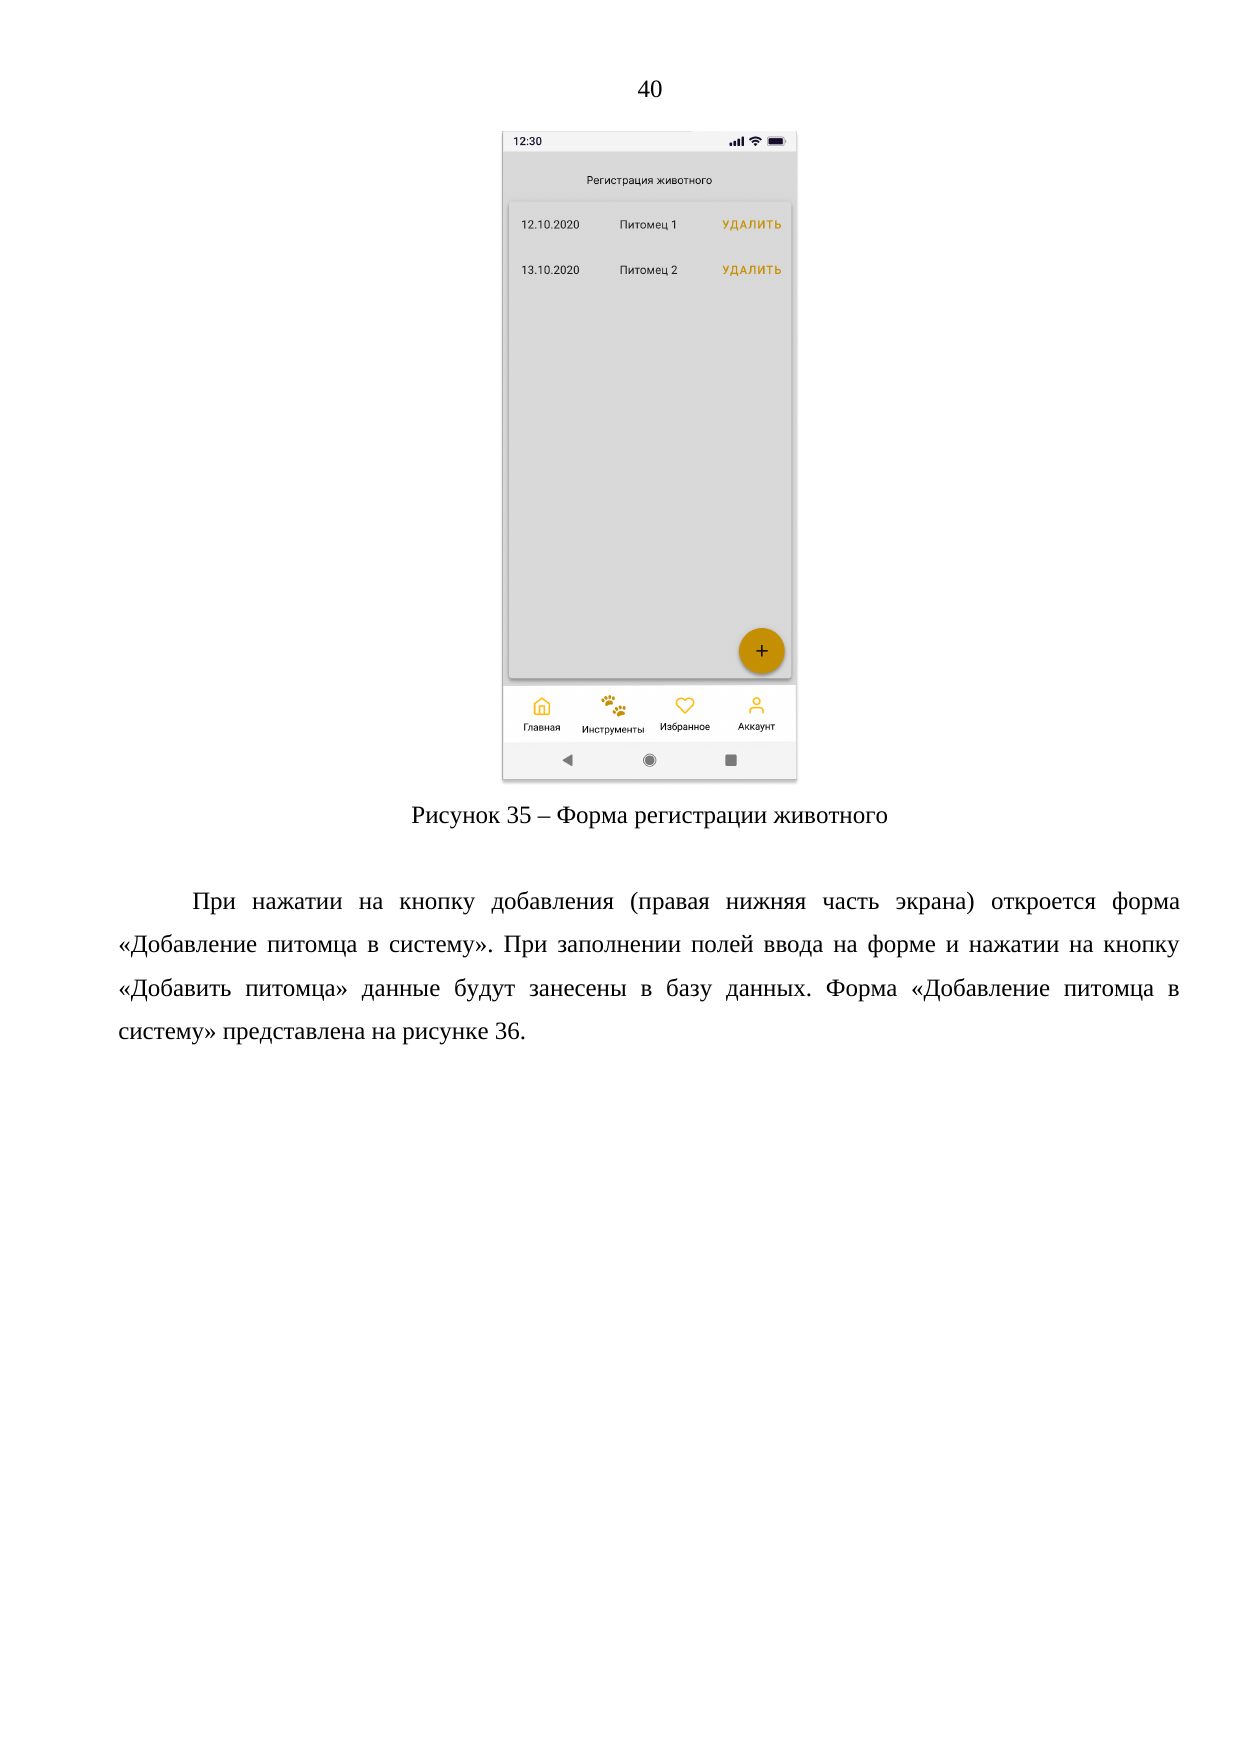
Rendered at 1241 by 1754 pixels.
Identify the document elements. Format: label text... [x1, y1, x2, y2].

text Рисунок 35 – Форма регистрации животного [118, 800, 1181, 829]
picture [499, 131, 800, 786]
text При нажатии на кнопку добавления (правая нижняя часть экрана) откроется форма «Добавление питомца в систему». При заполнении полей ввода на форме и нажатии на кнопку «Добавить питомца» данные будут занесены в базу данных. Форма «Добавление питомца в систему» представлена на рисунке 36. [118, 886, 1181, 1044]
